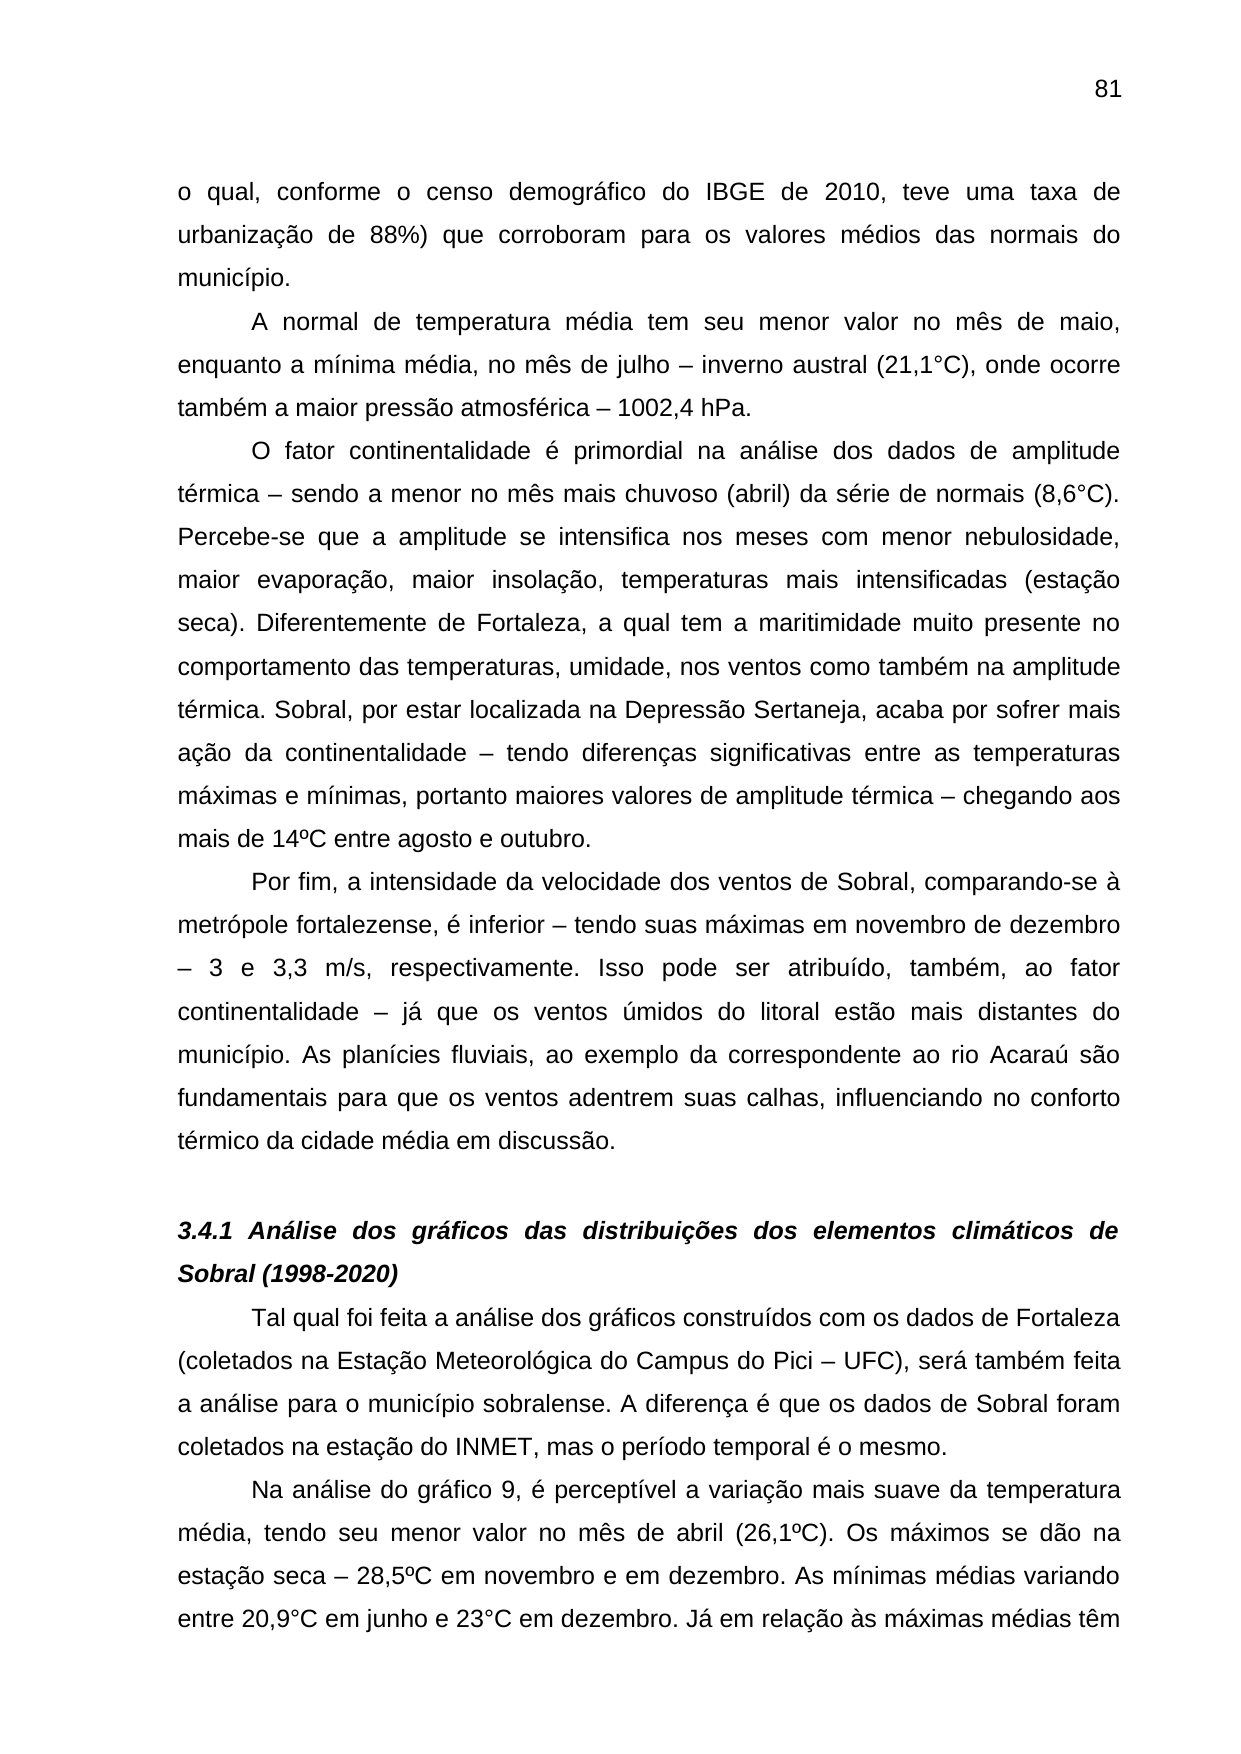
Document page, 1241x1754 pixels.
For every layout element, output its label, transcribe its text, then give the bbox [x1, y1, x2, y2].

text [177, 177, 1122, 292]
text A normal de temperatura média tem seu menor valor no mês de maio, enquanto a mínima média, no mês de julho – inverno austral (21,1°C), onde ocorre também a maior pressão atmosférica – 1002,4 hPa. [177, 307, 1122, 422]
text Por fim, a intensidade da velocidade dos ventos de Sobral, comparando-se à metrópole fortalezense, é inferior – tendo suas máximas em novembro de dezembro – 3 e 3,3 m/s, respectivamente. Isso pode ser atribuído, também, ao fator continentalidade – já que os ventos úmidos do litoral estão mais distantes do município. As planícies fluviais, ao exemplo da correspondente ao rio Acaraú são fundamentais para que os ventos adentrem suas calhas, influenciando no conforto térmico da cidade média em discussão. [177, 867, 1122, 1155]
subtitle 3.4.1 Análise dos gráficos das distribuições dos elementos climáticos de Sobral (1998-2020) [177, 1216, 1122, 1288]
text Tal qual foi feita a análise dos gráficos construídos com os dados de Fortaleza (coletados na Estação Meteorológica do Campus do Pici – UFC), será também feita a análise para o município sobralense. A diferença é que os dados de Sobral foram coletados na estação do INMET, mas o período temporal é o mesmo. [177, 1303, 1122, 1461]
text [177, 1475, 1122, 1633]
text O fator continentalidade é primordial na análise dos dados de amplitude térmica – sendo a menor no mês mais chuvoso (abril) da série de normais (8,6°C). Percebe-se que a amplitude se intensifica nos meses com menor nebulosidade, maior evaporação, maior insolação, temperaturas mais intensificadas (estação seca). Diferentemente de Fortaleza, a qual tem a maritimidade muito presente no comportamento das temperaturas, umidade, nos ventos como também na amplitude térmica. Sobral, por estar localizada na Depressão Sertaneja, acaba por sofrer mais ação da continentalidade – tendo diferenças significativas entre as temperaturas máximas e mínimas, portanto maiores valores de amplitude térmica – chegando aos mais de 14ºC entre agosto e outubro. [177, 436, 1122, 853]
